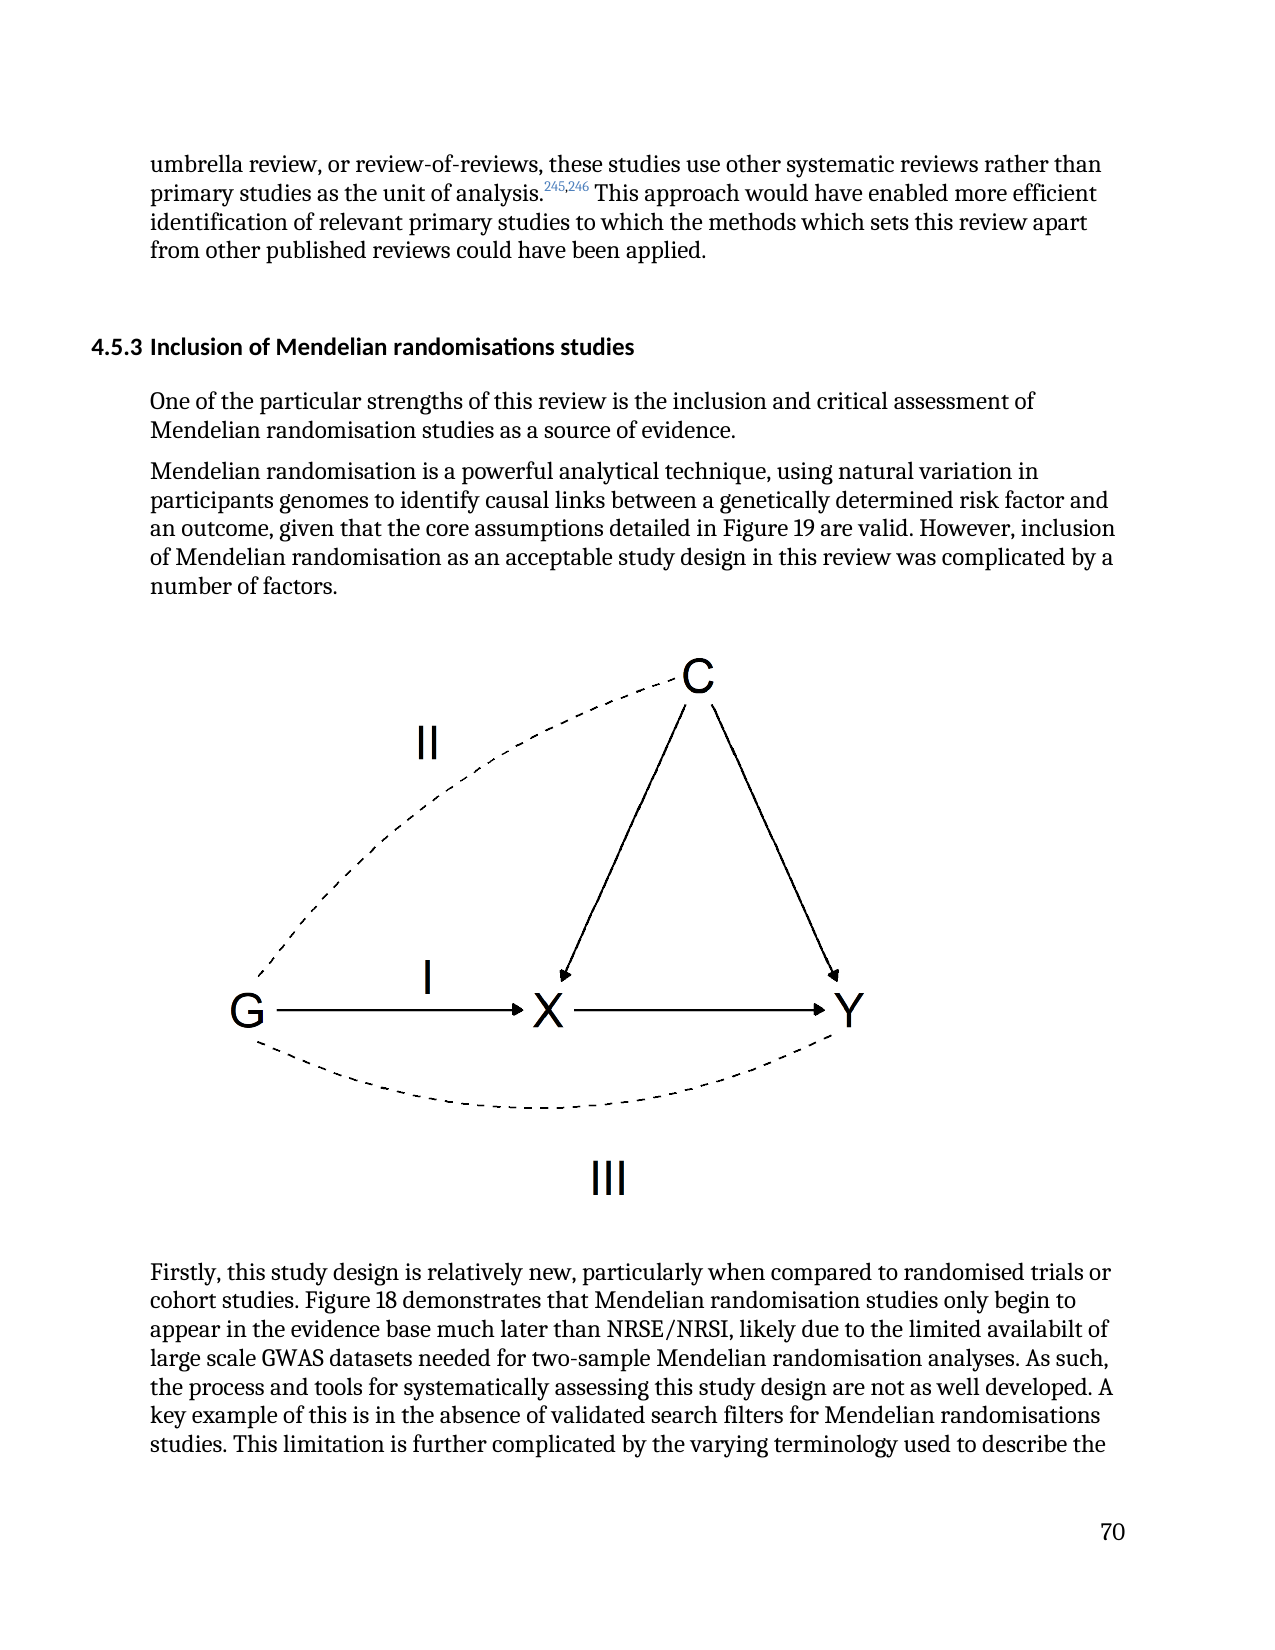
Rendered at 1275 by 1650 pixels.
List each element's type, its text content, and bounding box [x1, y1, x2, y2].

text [150, 150, 1125, 265]
subtitle Inclusion of Mendelian randomisations studies [91, 331, 1125, 362]
text One of the particular strengths of this review is the inclusion and critical assessment of Mendelian randomisation studies as a source of evidence. [150, 387, 1125, 444]
picture [168, 613, 922, 1246]
text Mendelian randomisation is a powerful analytical technique, using natural variation in participants genomes to identify causal links between a genetically determined risk factor and an outcome, given that the core assumptions detailed in Figure 19 are valid. However, inclusion of Mendelian randomisation as an acceptable study design in this review was complicated by a number of factors. [150, 457, 1125, 601]
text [150, 1258, 1125, 1459]
